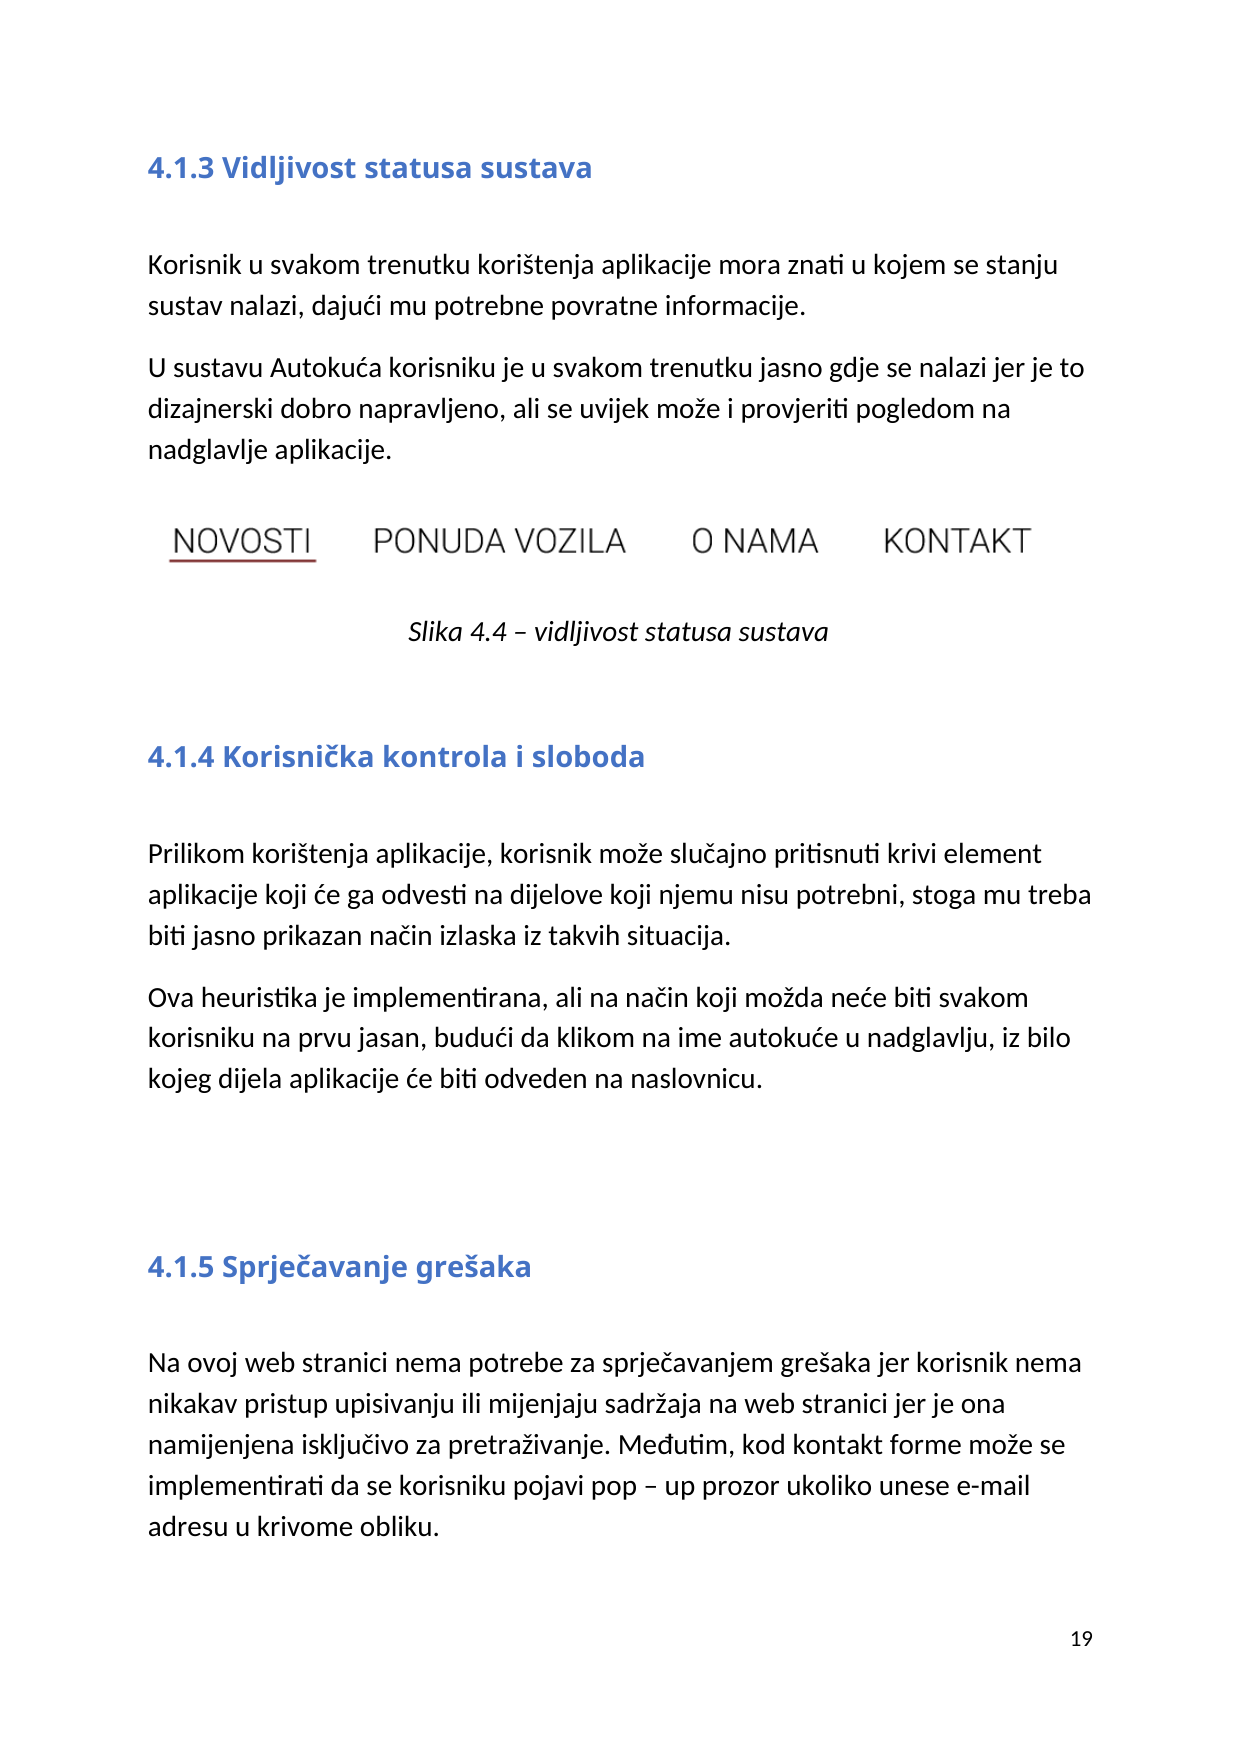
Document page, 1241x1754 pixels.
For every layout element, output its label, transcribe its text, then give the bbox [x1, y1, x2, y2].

text Na ovoj web stranici nema potrebe za sprječavanjem grešaka jer korisnik nema nikakav pristup upisivanju ili mijenjaju sadržaja na web stranici jer je ona namijenjena isključivo za pretraživanje. Međutim, kod kontakt forme može se implementirati da se korisniku pojavi pop – up prozor ukoliko unese e-mail adresu u krivome obliku. [148, 1344, 1093, 1544]
text Korisnik u svakom trenutku korištenja aplikacije mora znati u kojem se stanju sustav nalazi, dajući mu potrebne povratne informacije. [148, 246, 1093, 323]
text U sustavu Autokuća korisniku je u svakom trenutku jasno gdje se nalazi jer je to dizajnerski dobro napravljeno, ali se uvijek može i provjeriti pogledom na nadglavlje aplikacije. [148, 349, 1093, 466]
picture [147, 492, 1093, 588]
subtitle 4.1.4 Korisnička kontrola i sloboda [148, 736, 1093, 776]
text Slika 4.4 – vidljivost statusa sustava [148, 613, 1093, 648]
text Ova heuristika je implementirana, ali na način koji možda neće biti svakom korisniku na prvu jasan, budući da klikom na ime autokuće u nadglavlju, iz bilo kojeg dijela aplikacije će biti odveden na naslovnicu. [148, 979, 1093, 1096]
subtitle 4.1.3 Vidljivost statusa sustava [148, 148, 1093, 187]
text Prilikom korištenja aplikacije, korisnik može slučajno pritisnuti krivi element aplikacije koji će ga odvesti na dijelove koji njemu nisu potrebni, stoga mu treba biti jasno prikazan način izlaska iz takvih situacija. [148, 835, 1093, 952]
subtitle 4.1.5 Sprječavanje grešaka [148, 1246, 1093, 1286]
